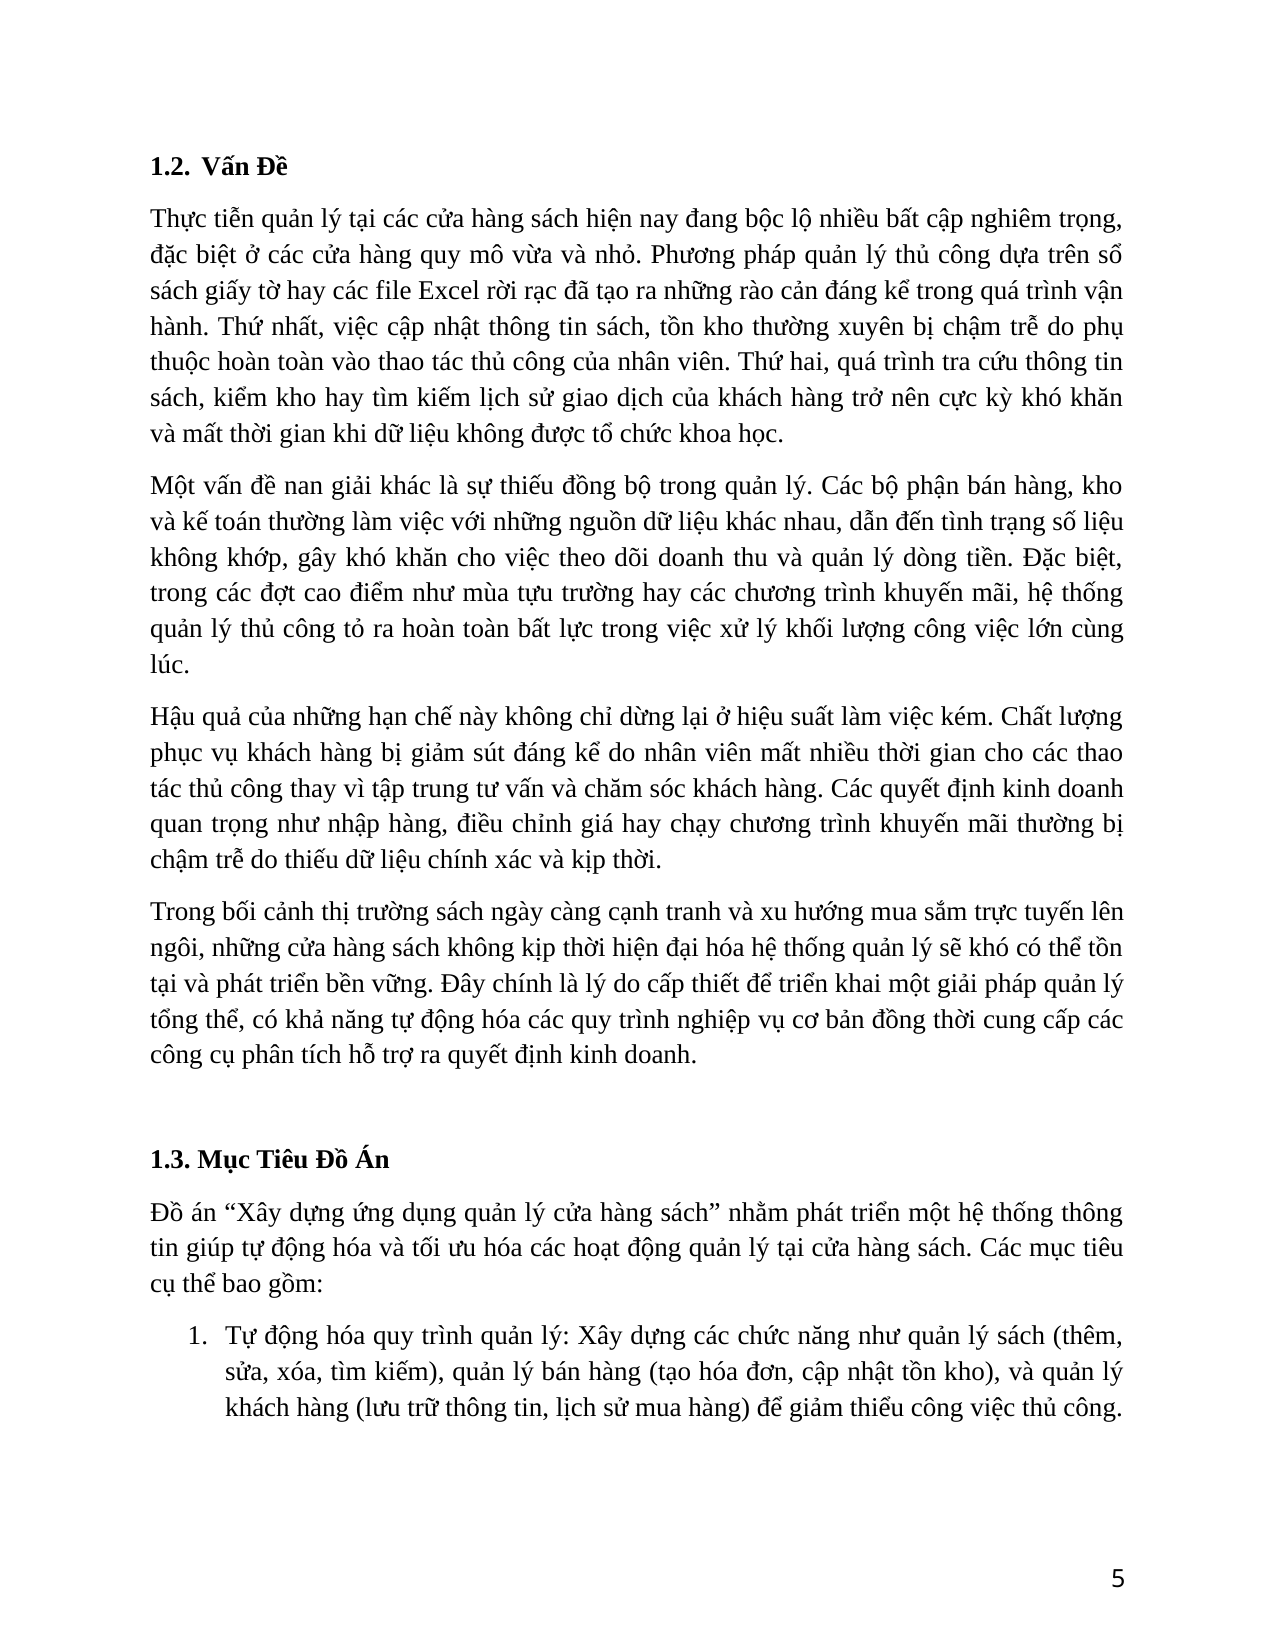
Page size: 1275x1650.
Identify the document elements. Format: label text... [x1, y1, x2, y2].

text Thực tiễn quản lý tại các cửa hàng sách hiện nay đang bộc lộ nhiều bất cập nghiêm trọng, đặc biệt ở các cửa hàng quy mô vừa và nhỏ. Phương pháp quản lý thủ công dựa trên sổ sách giấy tờ hay các file Excel rời rạc đã tạo ra những rào cản đáng kể trong quá trình vận hành. Thứ nhất, việc cập nhật thông tin sách, tồn kho thường xuyên bị chậm trễ do phụ thuộc hoàn toàn vào thao tác thủ công của nhân viên. Thứ hai, quá trình tra cứu thông tin sách, kiểm kho hay tìm kiếm lịch sử giao dịch của khách hàng trở nên cực kỳ khó khăn và mất thời gian khi dữ liệu không được tổ chức khoa học. [150, 202, 1125, 448]
subtitle Vấn Đề [150, 150, 1125, 181]
list Tự động hóa quy trình quản lý: Xây dựng các chức năng như quản lý sách (thêm, sửa, xóa, tìm kiếm), quản lý bán hàng (tạo hóa đơn, cập nhật tồn kho), và quản lý khách hàng (lưu trữ thông tin, lịch sử mua hàng) để giảm thiểu công việc thủ công. [187, 1319, 1125, 1422]
text Hậu quả của những hạn chế này không chỉ dừng lại ở hiệu suất làm việc kém. Chất lượng phục vụ khách hàng bị giảm sút đáng kể do nhân viên mất nhiều thời gian cho các thao tác thủ công thay vì tập trung tư vấn và chăm sóc khách hàng. Các quyết định kinh doanh quan trọng như nhập hàng, điều chỉnh giá hay chạy chương trình khuyến mãi thường bị chậm trễ do thiếu dữ liệu chính xác và kịp thời. [150, 700, 1125, 874]
subtitle 1.3. Mục Tiêu Đồ Án [150, 1143, 1125, 1174]
text Trong bối cảnh thị trường sách ngày càng cạnh tranh và xu hướng mua sắm trực tuyến lên ngôi, những cửa hàng sách không kịp thời hiện đại hóa hệ thống quản lý sẽ khó có thể tồn tại và phát triển bền vững. Đây chính là lý do cấp thiết để triển khai một giải pháp quản lý tổng thể, có khả năng tự động hóa các quy trình nghiệp vụ cơ bản đồng thời cung cấp các công cụ phân tích hỗ trợ ra quyết định kinh doanh. [150, 896, 1125, 1069]
text Đồ án “Xây dựng ứng dụng quản lý cửa hàng sách” nhằm phát triển một hệ thống thông tin giúp tự động hóa và tối ưu hóa các hoạt động quản lý tại cửa hàng sách. Các mục tiêu cụ thể bao gồm: [150, 1196, 1125, 1298]
text Một vấn đề nan giải khác là sự thiếu đồng bộ trong quản lý. Các bộ phận bán hàng, kho và kế toán thường làm việc với những nguồn dữ liệu khác nhau, dẫn đến tình trạng số liệu không khớp, gây khó khăn cho việc theo dõi doanh thu và quản lý dòng tiền. Đặc biệt, trong các đợt cao điểm như mùa tựu trường hay các chương trình khuyến mãi, hệ thống quản lý thủ công tỏ ra hoàn toàn bất lực trong việc xử lý khối lượng công việc lớn cùng lúc. [150, 469, 1125, 679]
